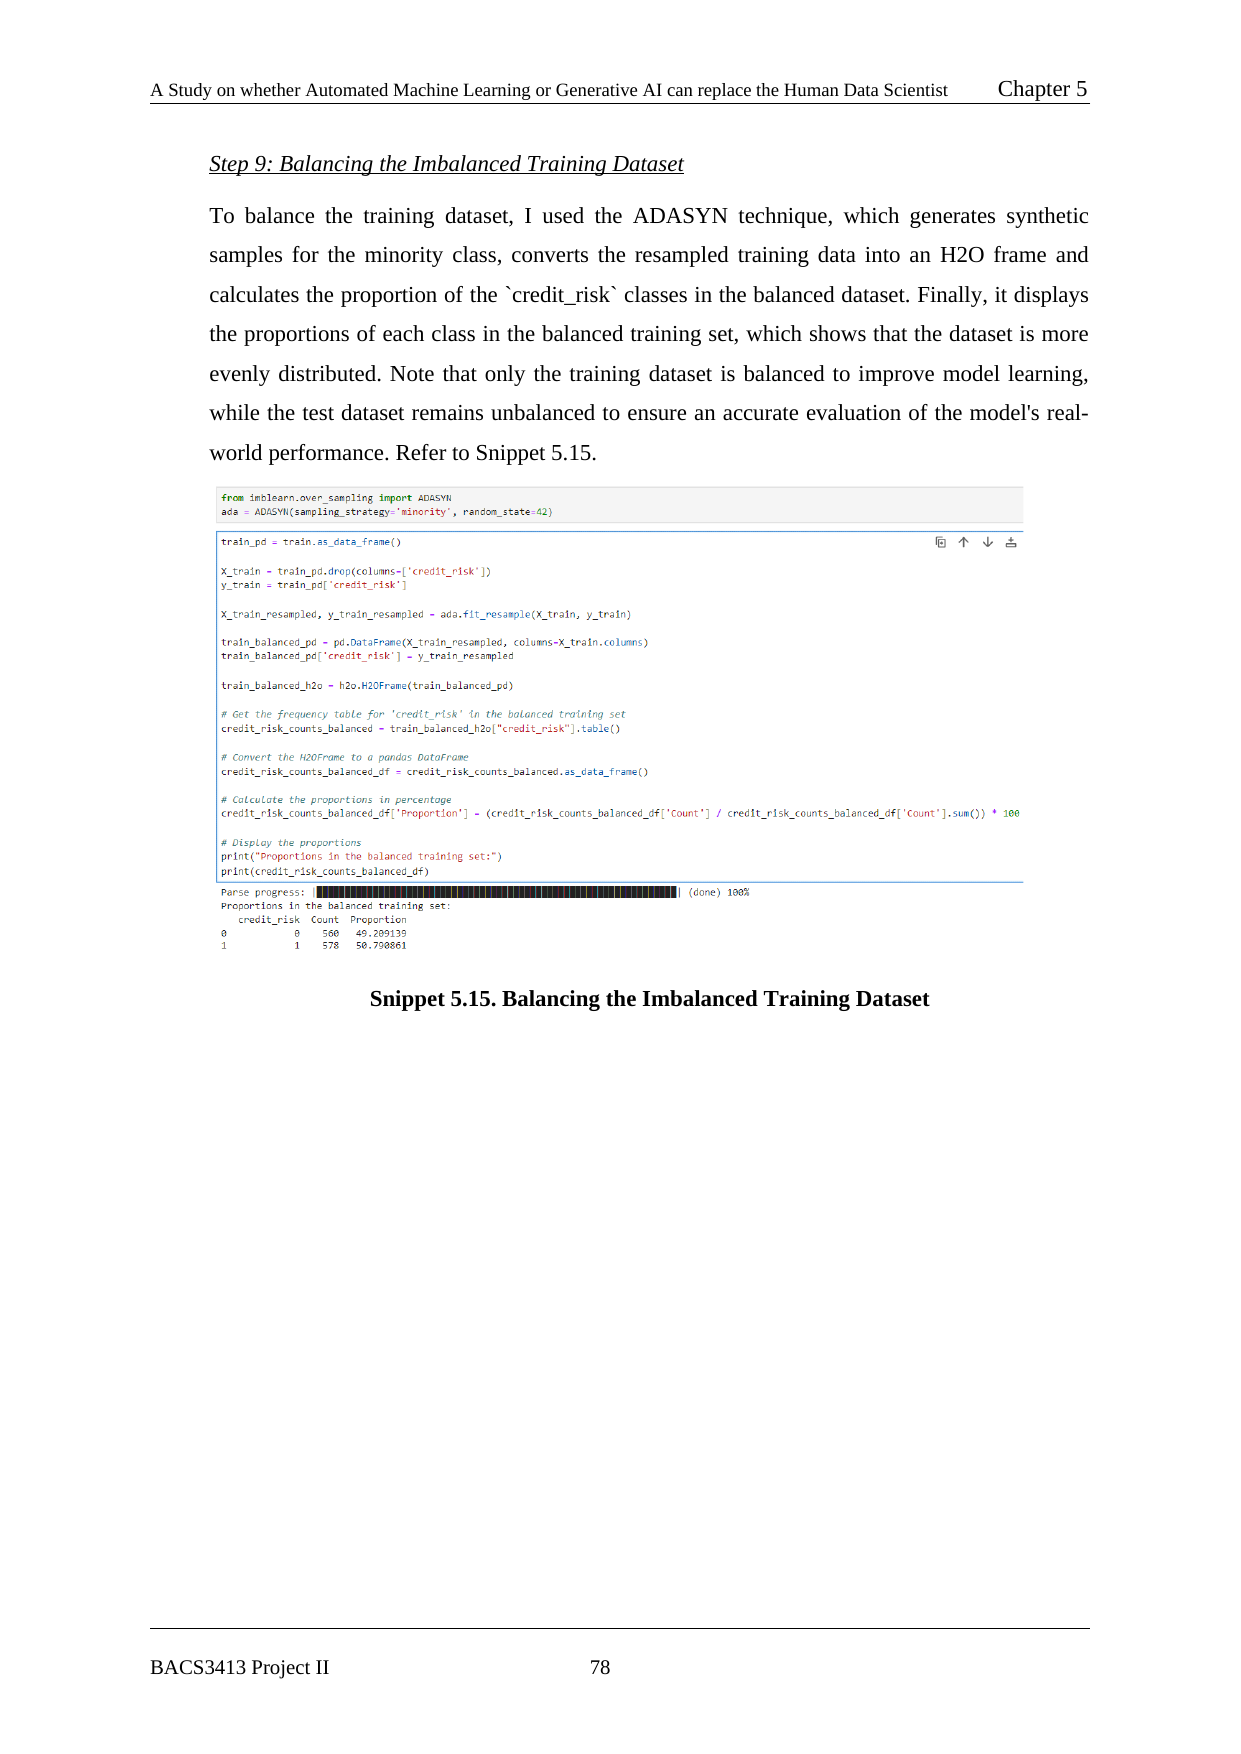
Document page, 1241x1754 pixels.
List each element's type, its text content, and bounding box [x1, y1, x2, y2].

picture [209, 478, 1024, 959]
text Step 9: Balancing the Imbalanced Training Dataset [209, 150, 1090, 176]
text To balance the training dataset, I used the ADASYN technique, which generates synthetic samples for the minority class, converts the resampled training data into an H2O frame and calculates the proportion of the `credit_risk` classes in the balanced dataset. Finally, it displays the proportions of each class in the balanced training set, which shows that the dataset is more evenly distributed. Note that only the training dataset is balanced to improve model learning, while the test dataset remains unbalanced to ensure an accurate evaluation of the model's real-world performance. Refer to Snippet 5.15. [209, 202, 1090, 465]
text Snippet 5.15. Balancing the Imbalanced Training Dataset [209, 985, 1090, 1011]
